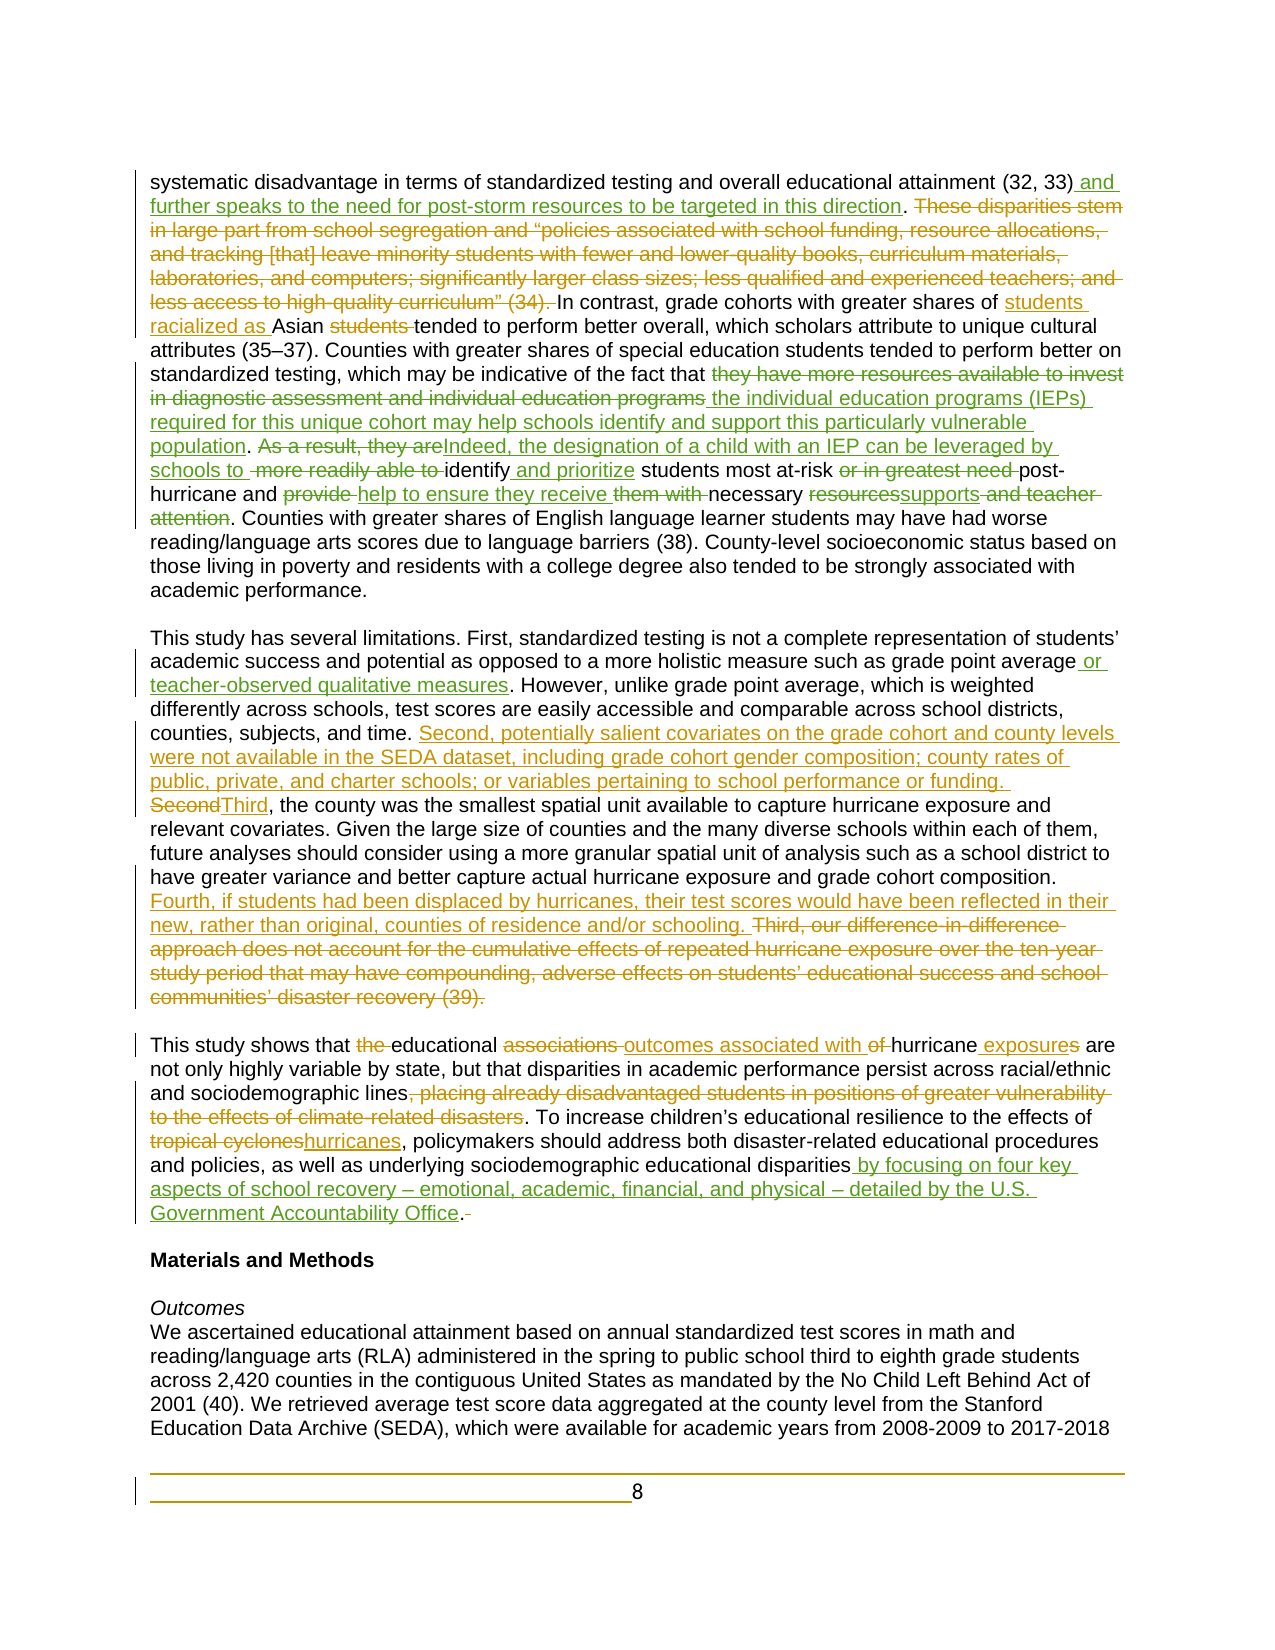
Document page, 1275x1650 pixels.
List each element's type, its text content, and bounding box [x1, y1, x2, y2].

text Outcomes [150, 1296, 1125, 1320]
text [150, 1320, 1125, 1440]
text This study shows that educational hurricane are not only highly variable by state, but that disparities in academic performance persist across racial/ethnic and sociodemographic lines. To increase children’s educational resilience to the effects of , policymakers should address both disaster-related educational procedures and policies, as well as underlying sociodemographic educational disparities. [150, 1033, 1125, 1224]
text Materials and Methods [150, 1248, 1125, 1272]
text This study has several limitations. First, standardized testing is not a complete representation of students’ academic success and potential as opposed to a more holistic measure such as grade point average. However, unlike grade point average, which is weighted differently across schools, test scores are easily accessible and comparable across school districts, counties, subjects, and time. , the county was the smallest spatial unit available to capture hurricane exposure and relevant covariates. Given the large size of counties and the many diverse schools within each of them, future analyses should consider using a more granular spatial unit of analysis such as a school district to have greater variance and better capture actual hurricane exposure and grade cohort composition. [150, 625, 1125, 1009]
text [150, 170, 1125, 601]
